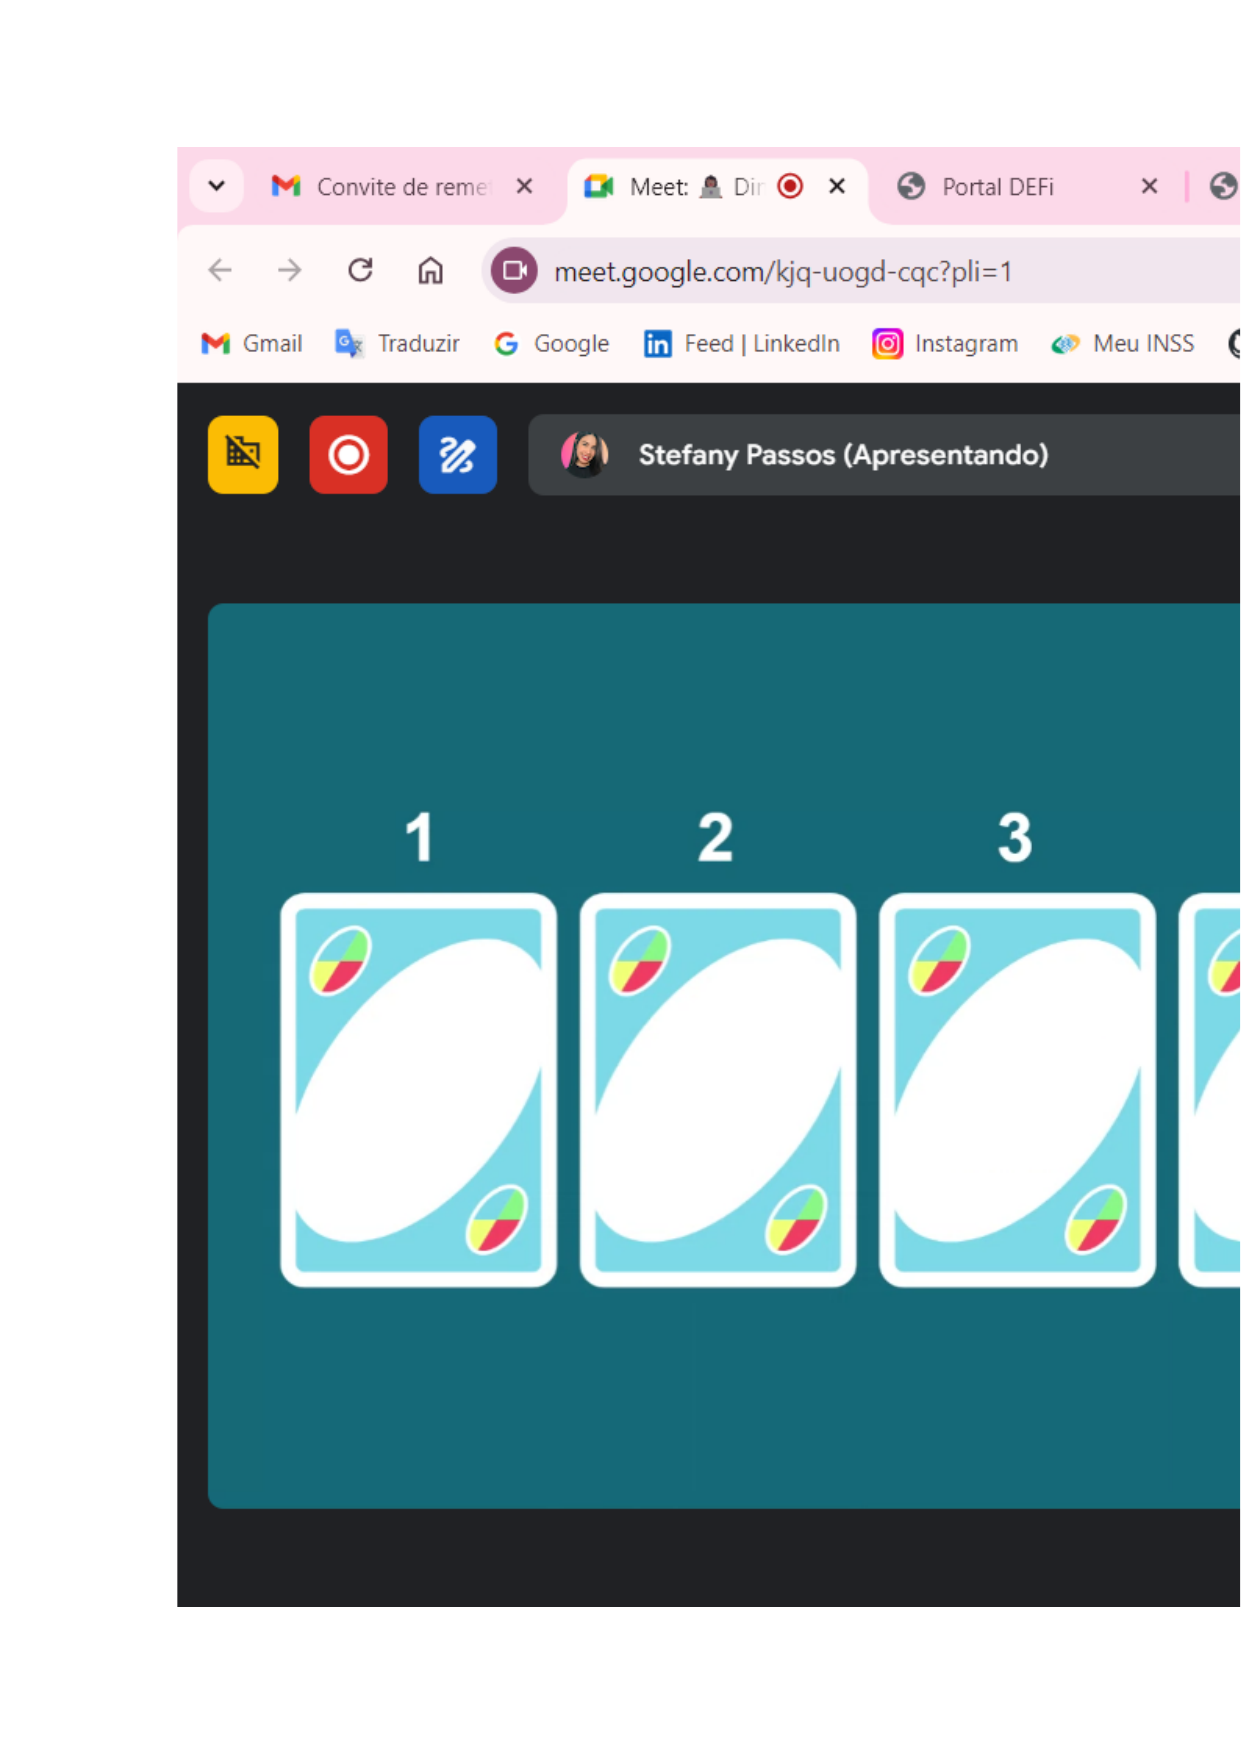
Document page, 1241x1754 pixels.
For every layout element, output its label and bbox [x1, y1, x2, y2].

picture [177, 147, 1241, 1607]
